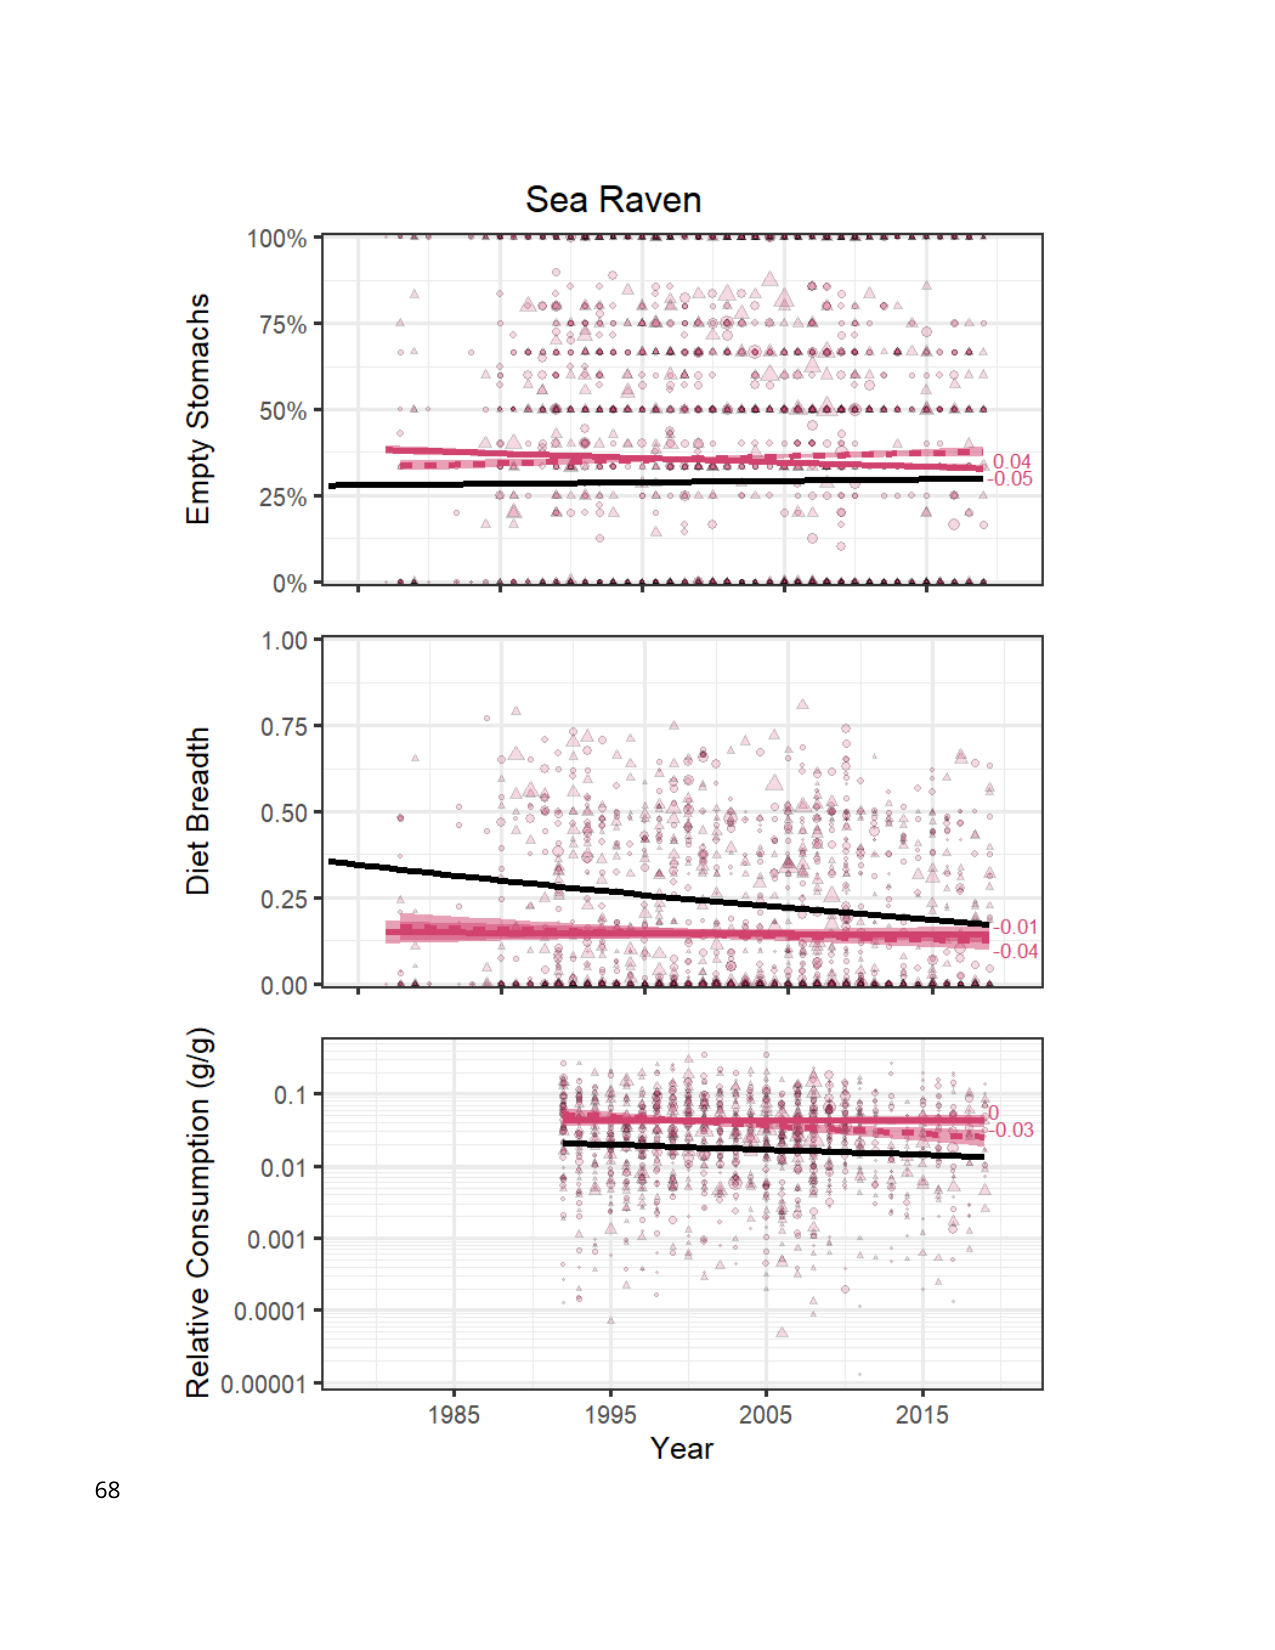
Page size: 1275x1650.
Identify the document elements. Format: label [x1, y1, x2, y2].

picture [150, 150, 1061, 1499]
